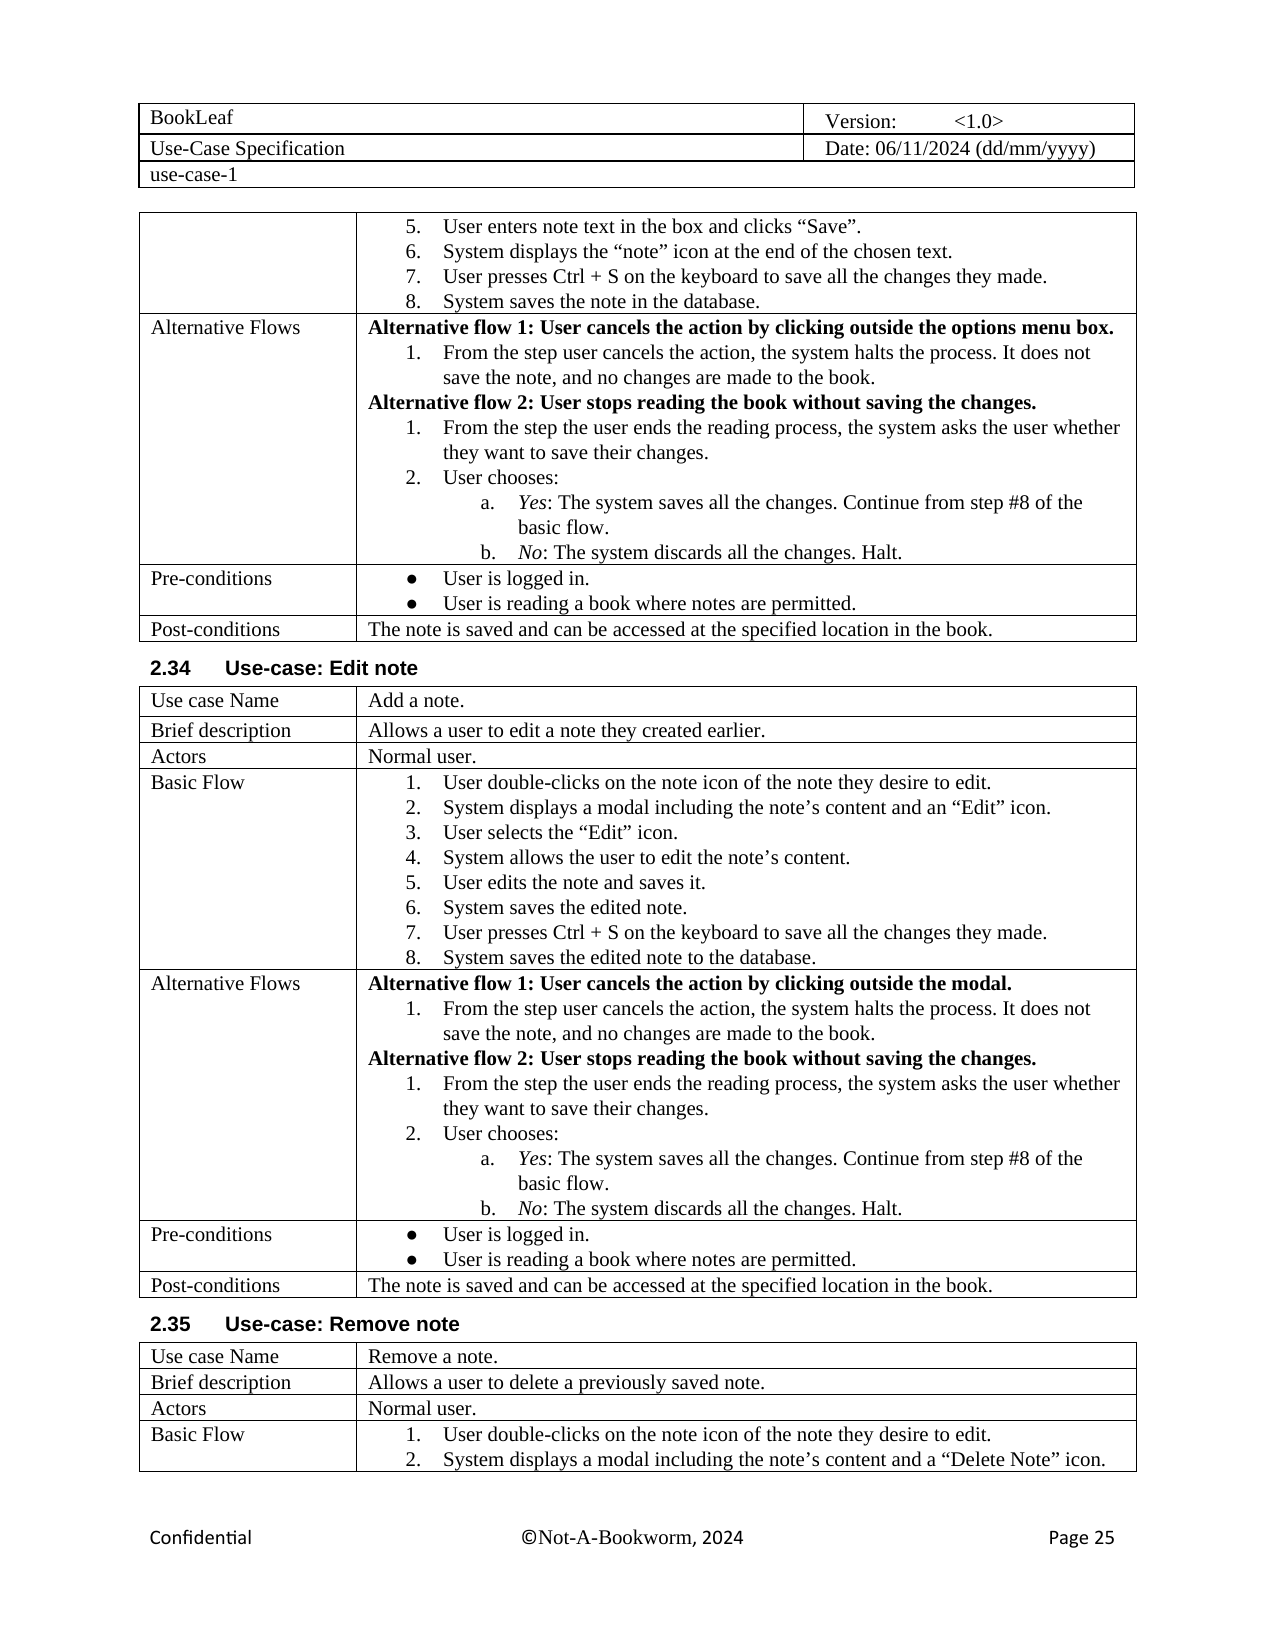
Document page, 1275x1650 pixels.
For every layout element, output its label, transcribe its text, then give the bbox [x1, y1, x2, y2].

subtitle Use-case: Remove note [150, 1310, 1125, 1335]
subtitle Use-case: Edit note [150, 655, 1125, 680]
